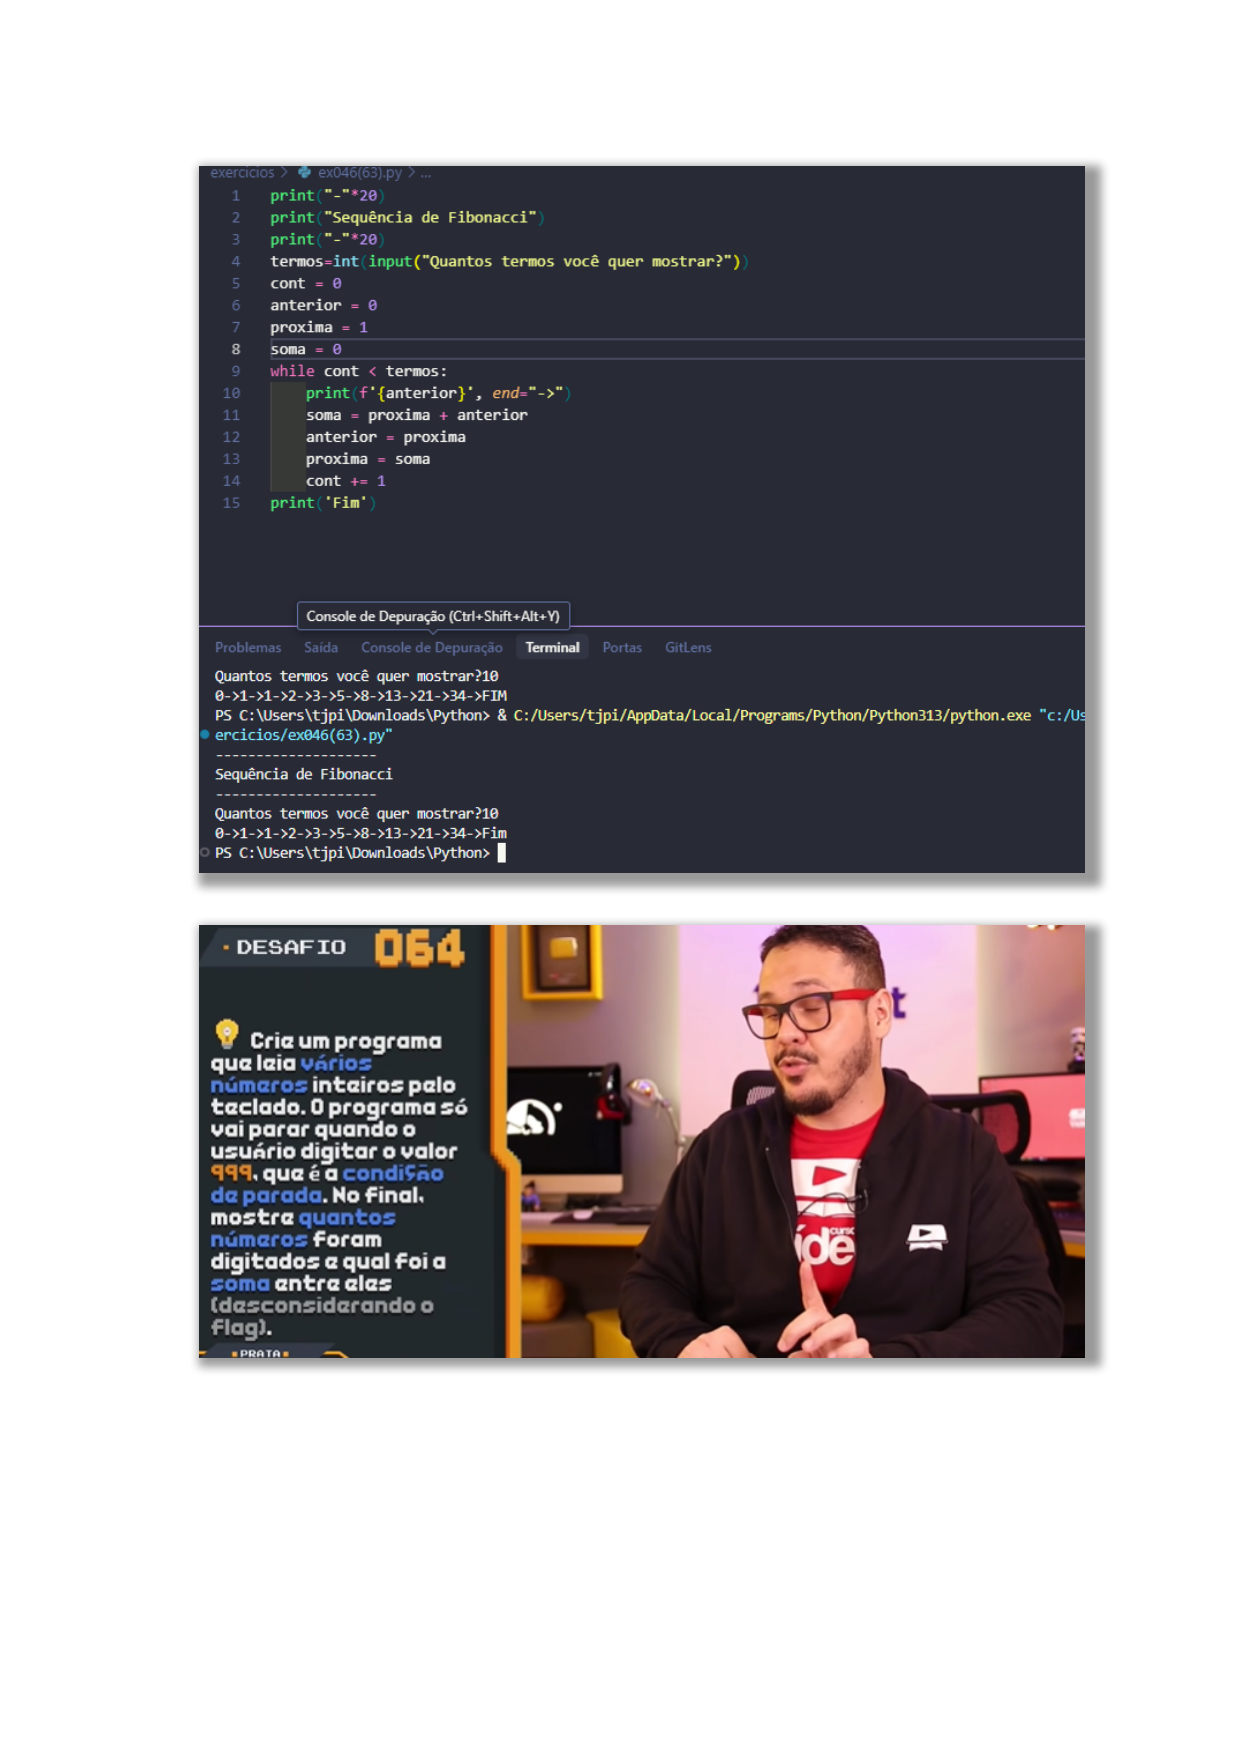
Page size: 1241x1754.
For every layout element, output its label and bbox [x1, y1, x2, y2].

picture [199, 166, 1085, 873]
picture [199, 925, 1085, 1358]
